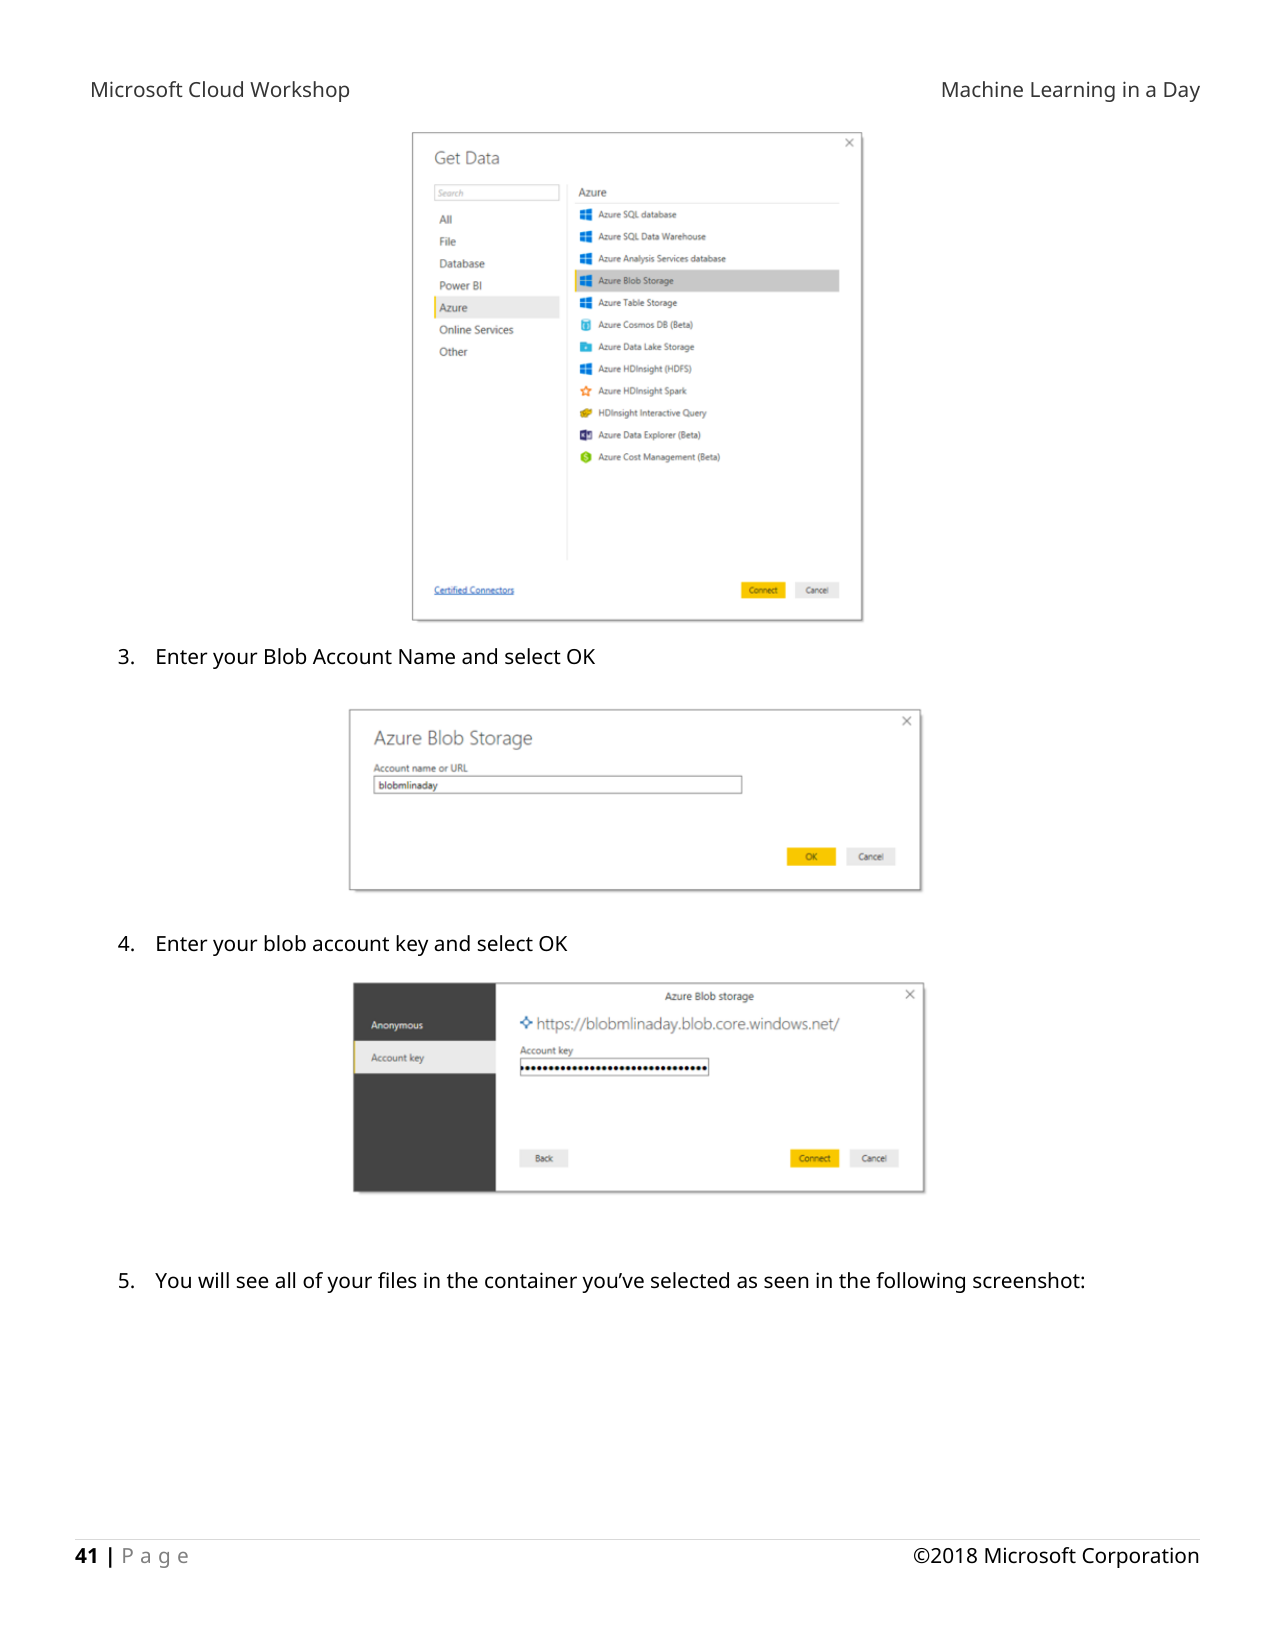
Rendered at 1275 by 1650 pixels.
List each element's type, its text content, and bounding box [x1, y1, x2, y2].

picture [345, 976, 930, 1200]
picture [410, 131, 865, 624]
picture [339, 689, 936, 911]
list Enter your Blob Account Name and select OK [118, 642, 1200, 671]
list You will see all of your files in the container you’ve selected as seen in the following screenshot: [118, 1266, 1200, 1294]
list Enter your blob account key and select OK [118, 929, 1200, 958]
